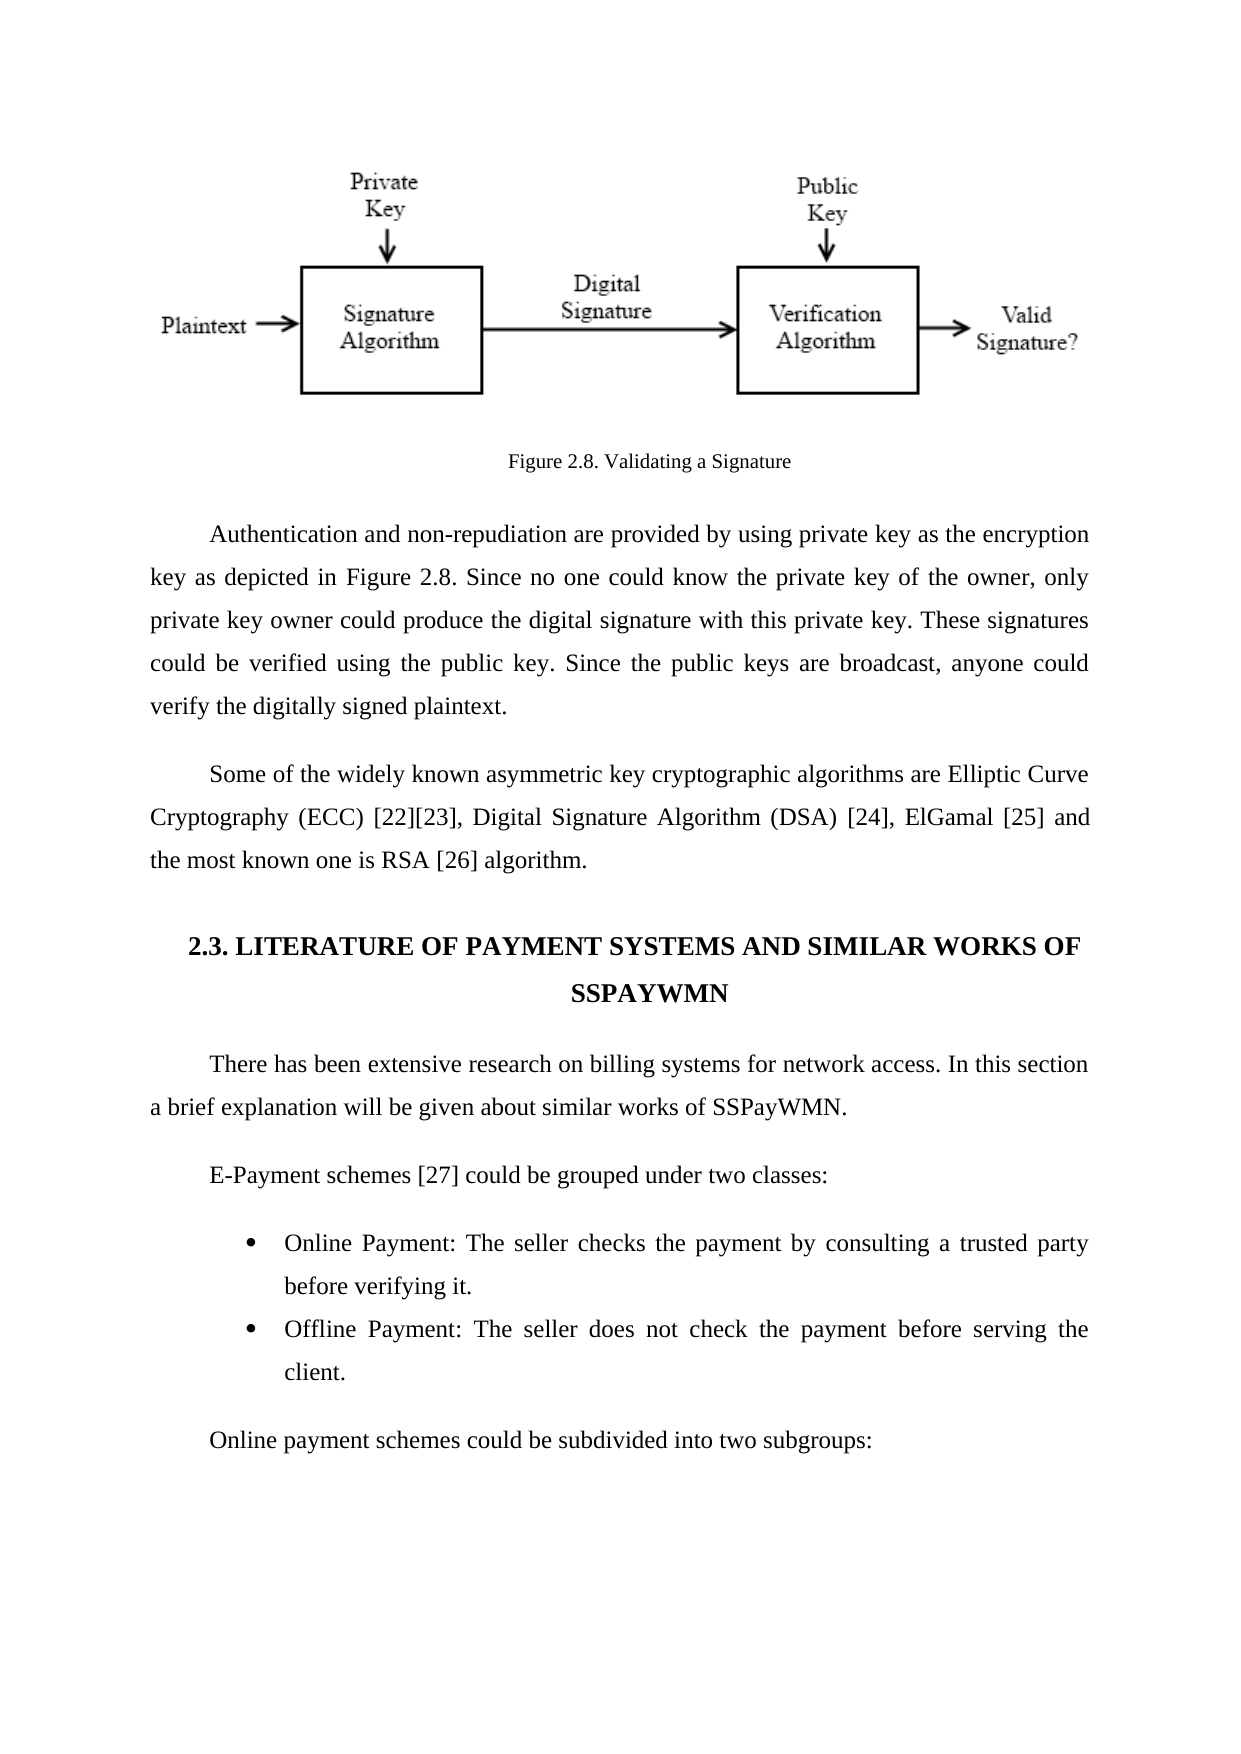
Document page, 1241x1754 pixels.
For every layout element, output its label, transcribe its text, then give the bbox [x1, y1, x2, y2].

text E-Payment schemes [27] could be grouped under two classes: [150, 1160, 1090, 1189]
text Authentication and non-repudiation are provided by using private key as the encryption key as depicted in Figure 2.8. Since no one could know the private key of the owner, only private key owner could produce the digital signature with this private key. These signatures could be verified using the public key. Since the public keys are broadcast, anyone could verify the digitally signed plaintext. [150, 519, 1090, 720]
text Online payment schemes could be subdivided into two subgroups: [150, 1426, 1090, 1454]
text There has been extensive research on billing systems for network access. In this section a brief explanation will be given about similar works of SSPayWMN. [150, 1049, 1090, 1121]
picture [150, 150, 1091, 410]
list Offline Payment: The seller does not check the payment before serving the client. [247, 1314, 1090, 1386]
text Some of the widely known asymmetric key cryptographic algorithms are Elliptic Curve Cryptography (ECC) [22][23], Digital Signature Algorithm (DSA) [24], ElGamal [25] and the most known one is RSA [26] algorithm. [150, 759, 1090, 874]
subtitle 2.3. LITERATURE OF PAYMENT SYSTEMS AND SIMILAR WORKS OF SSPAYWMN [179, 930, 1090, 1008]
list Online Payment: The seller checks the payment by consulting a trusted party before verifying it. [247, 1228, 1090, 1300]
text Figure 2.8. Validating a Signature [150, 449, 1090, 473]
